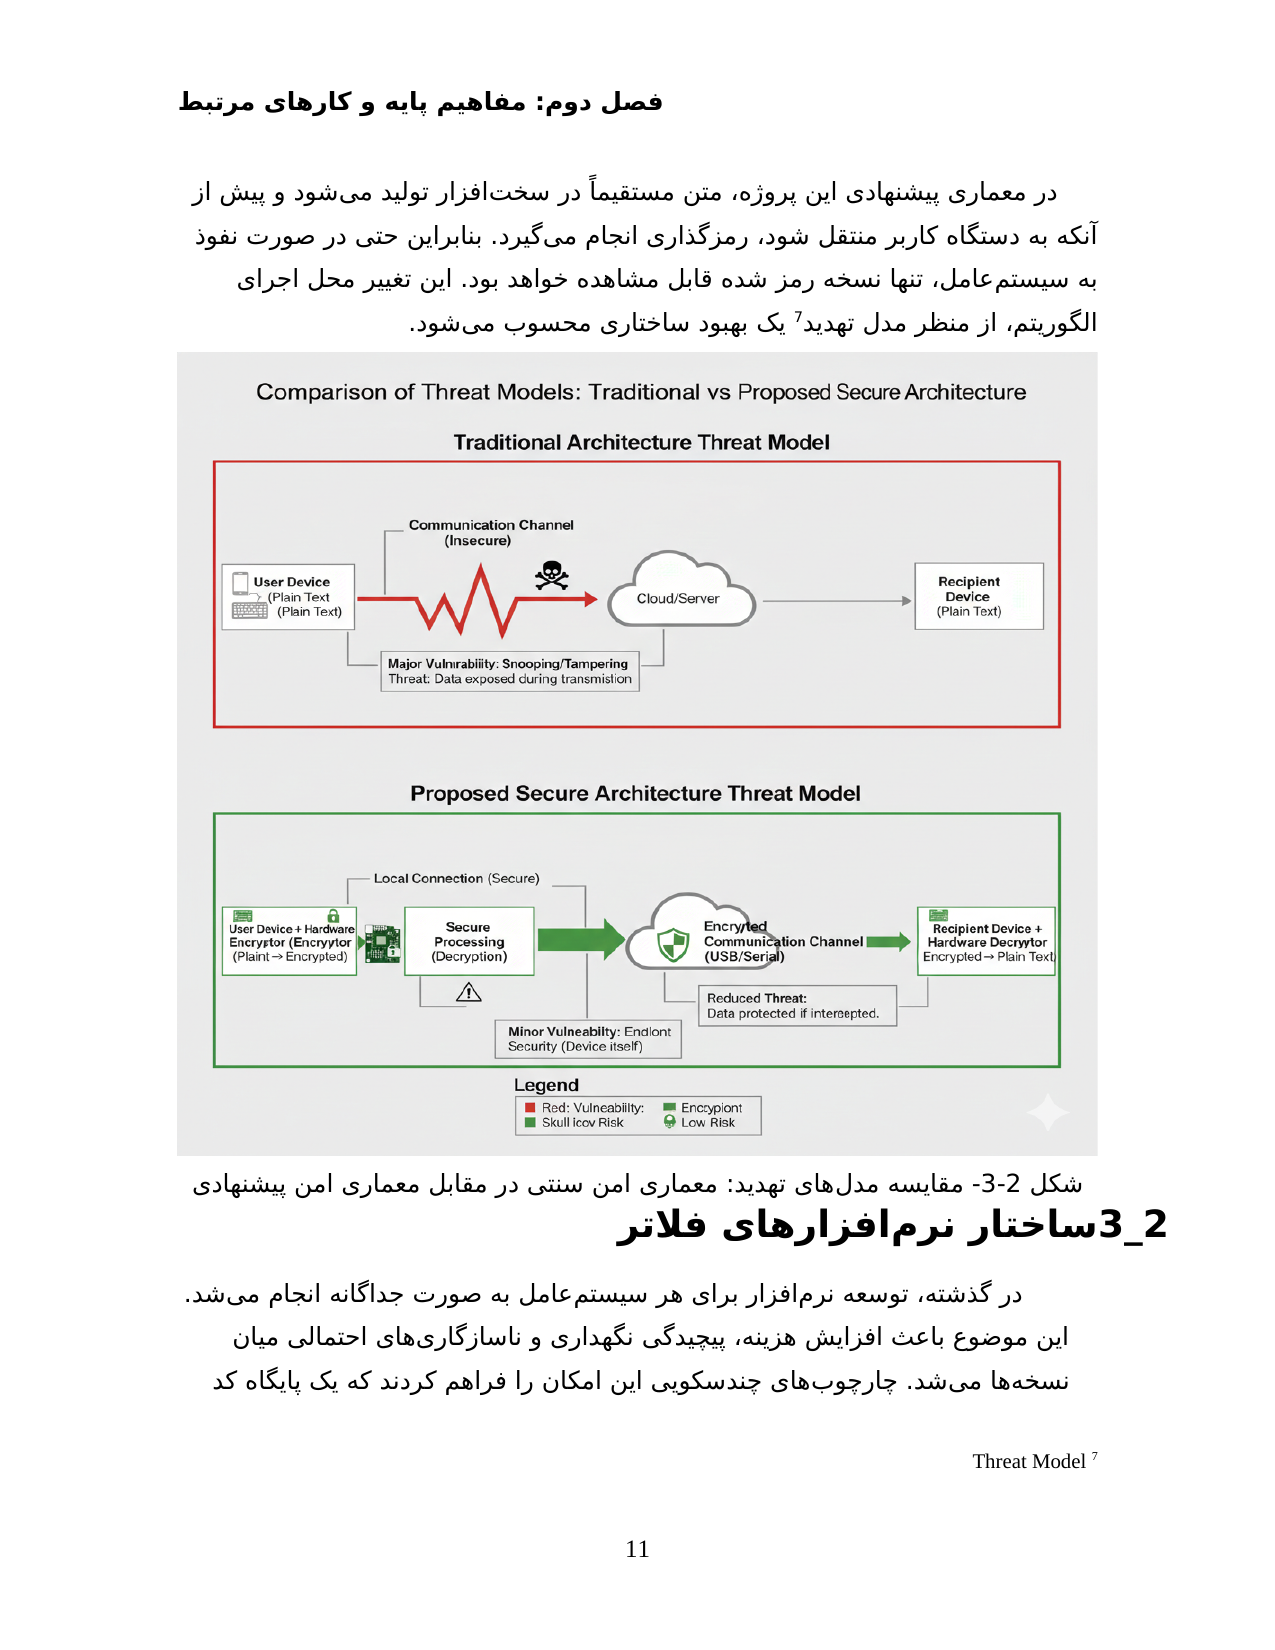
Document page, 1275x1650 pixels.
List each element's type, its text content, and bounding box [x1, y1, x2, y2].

text شکل 2-3- مقایسه مدل‌های تهدید: معماری امن سنتی در مقابل معماری امن پیشنهادی [177, 1170, 1098, 1199]
text در معماری پیشنهادی این پروژه، متن مستقیماً در سخت‌افزار تولید می‌شود و پیش از آنکه به دستگاه کاربر منتقل شود، رمزگذاری انجام می‌گیرد. بنابراین حتی در صورت نفوذ به سیستم‌عامل، تنها نسخه رمز شده قابل مشاهده خواهد بود. این تغییر محل اجرای الگوریتم، از منظر مدل تهدید یک بهبود ساختاری محسوب می‌شود. [177, 177, 1098, 338]
subtitle ساختار نرم‌افزارهای فلاتر [177, 1203, 1098, 1247]
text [177, 1279, 1070, 1396]
picture [177, 352, 1098, 1156]
